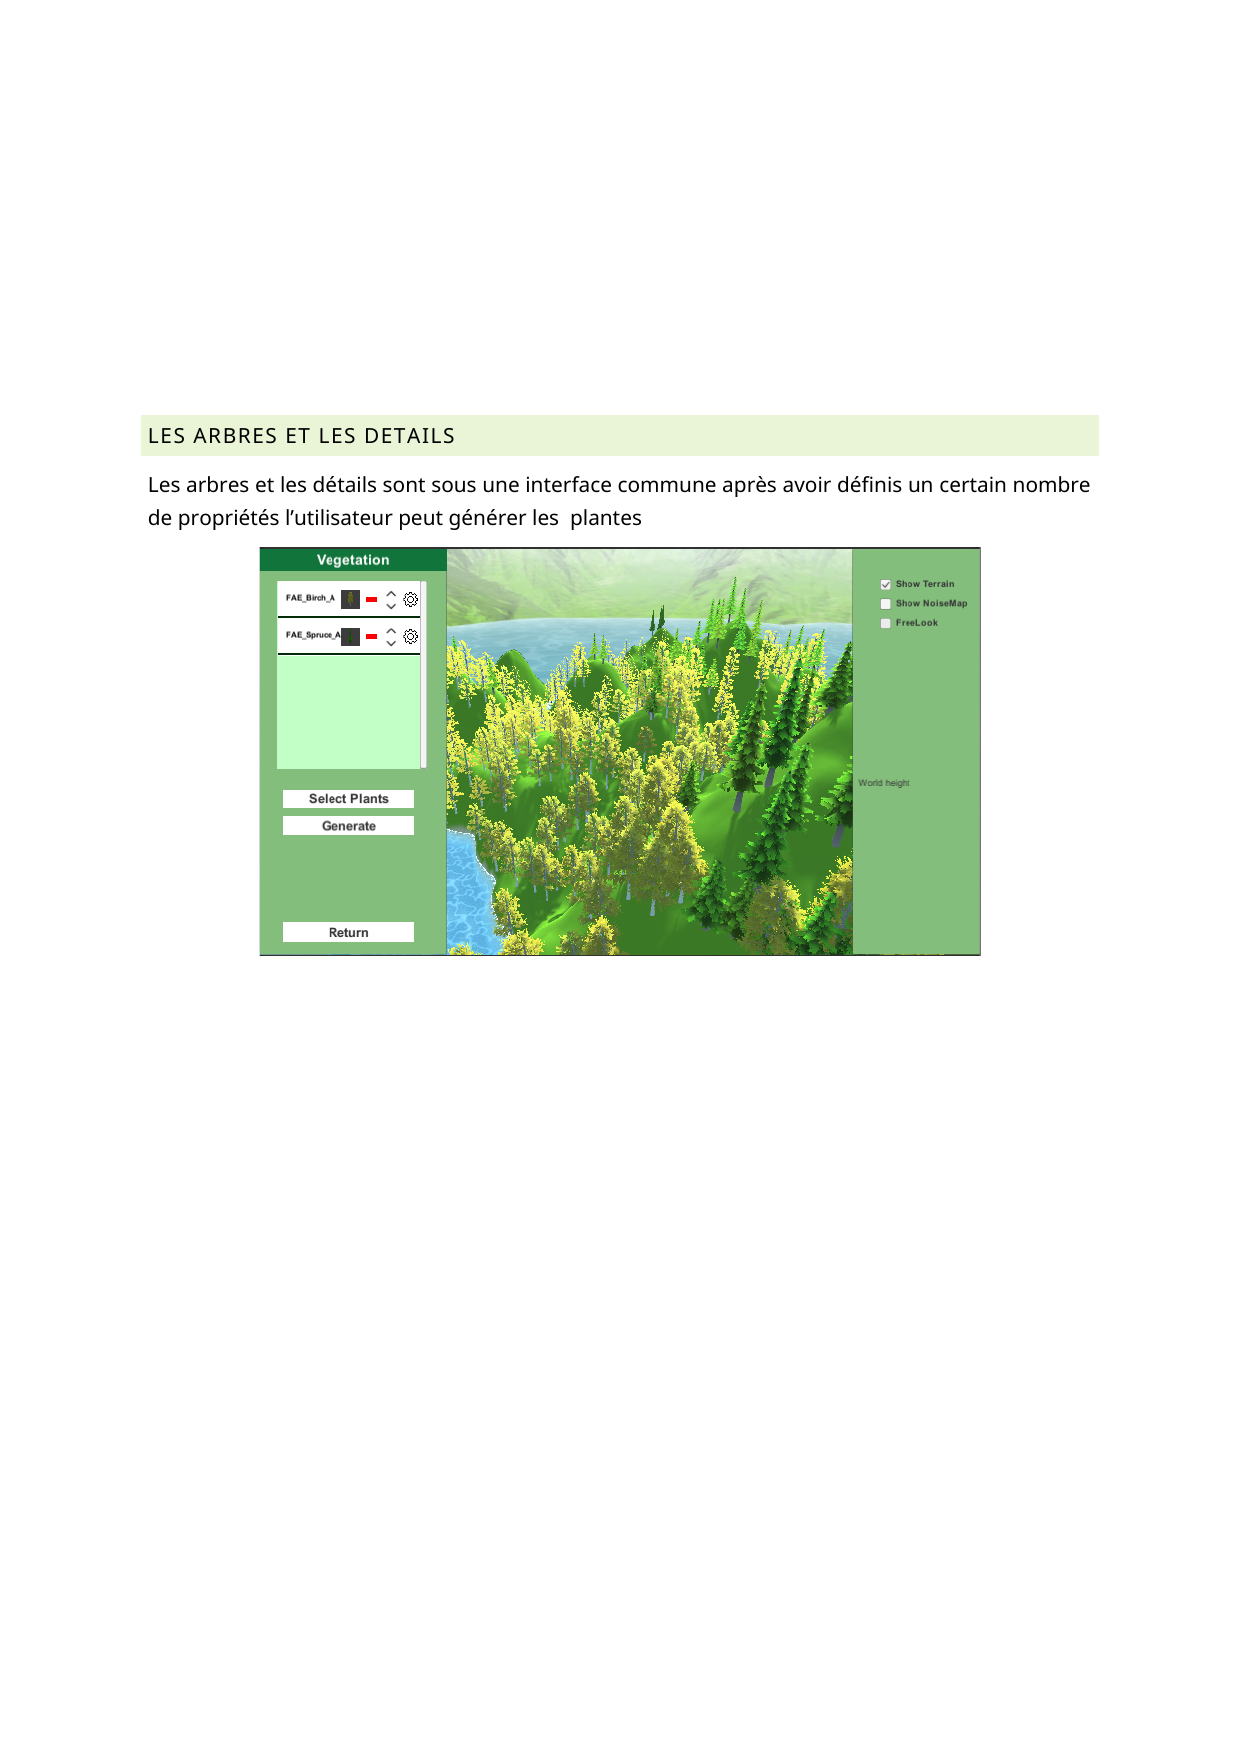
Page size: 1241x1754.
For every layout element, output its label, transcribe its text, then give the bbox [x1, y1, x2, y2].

text Les arbres et les détails sont sous une interface commune après avoir définis un certain nombre de propriétés l’utilisateur peut générer les plantes [148, 470, 1093, 531]
picture [259, 547, 981, 956]
subtitle Les arbres et les details [148, 421, 1093, 449]
